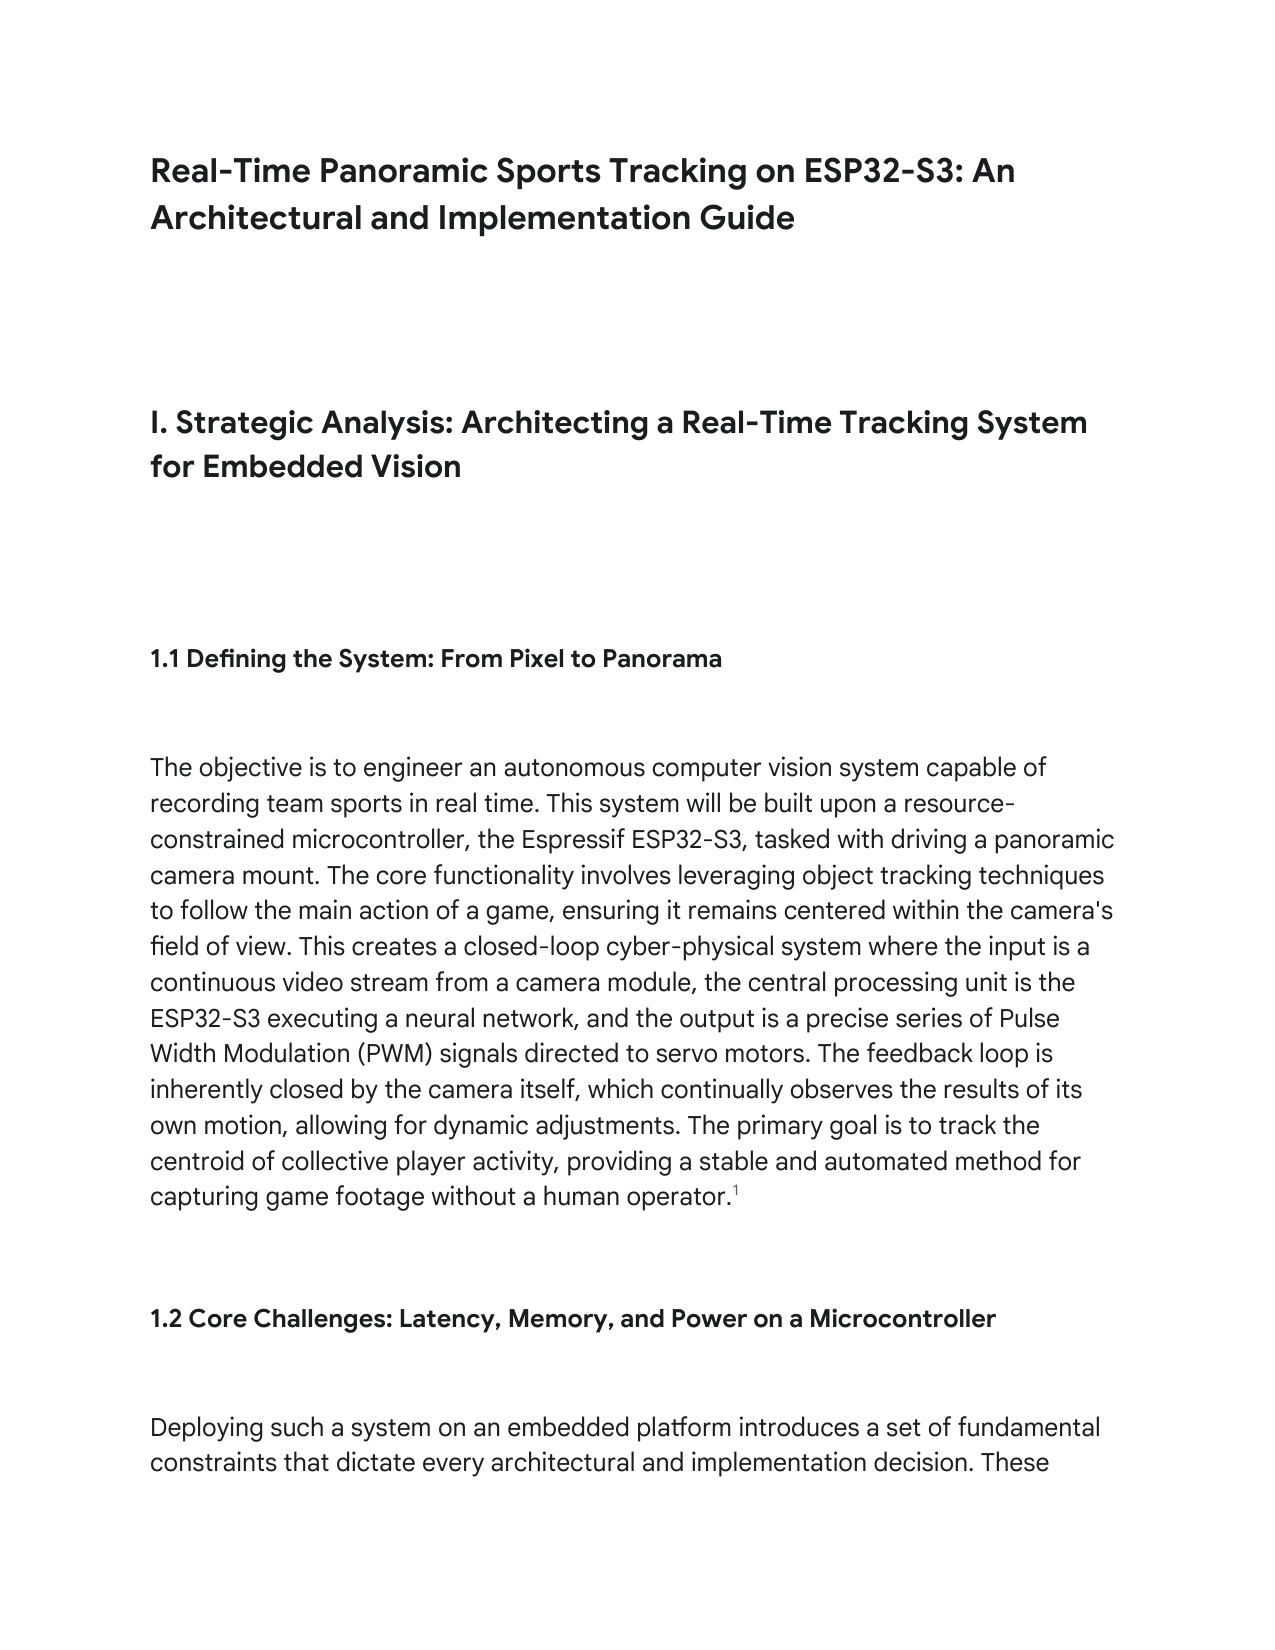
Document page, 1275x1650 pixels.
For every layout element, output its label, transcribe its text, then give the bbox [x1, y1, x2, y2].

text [150, 1412, 1125, 1479]
text The objective is to engineer an autonomous computer vision system capable of recording team sports in real time. This system will be built upon a resource-constrained microcontroller, the Espressif ESP32-S3, tasked with driving a panoramic camera mount. The core functionality involves leveraging object tracking techniques to follow the main action of a game, ensuring it remains centered within the camera's field of view. This creates a closed-loop cyber-physical system where the input is a continuous video stream from a camera module, the central processing unit is the ESP32-S3 executing a neural network, and the output is a precise series of Pulse Width Modulation (PWM) signals directed to servo motors. The feedback loop is inherently closed by the camera itself, which continually observes the results of its own motion, allowing for dynamic adjustments. The primary goal is to track the centroid of collective player activity, providing a stable and automated method for capturing game footage without a human operator.1 [150, 753, 1125, 1213]
subtitle 1.1 Defining the System: From Pixel to Panorama [150, 644, 1125, 675]
subtitle I. Strategic Analysis: Architecting a Real-Time Tracking System for Embedded Vision [150, 403, 1125, 487]
subtitle Real-Time Panoramic Sports Tracking on ESP32-S3: An Architectural and Implementation Guide [150, 150, 1125, 239]
subtitle 1.2 Core Challenges: Latency, Memory, and Power on a Microcontroller [150, 1303, 1125, 1334]
